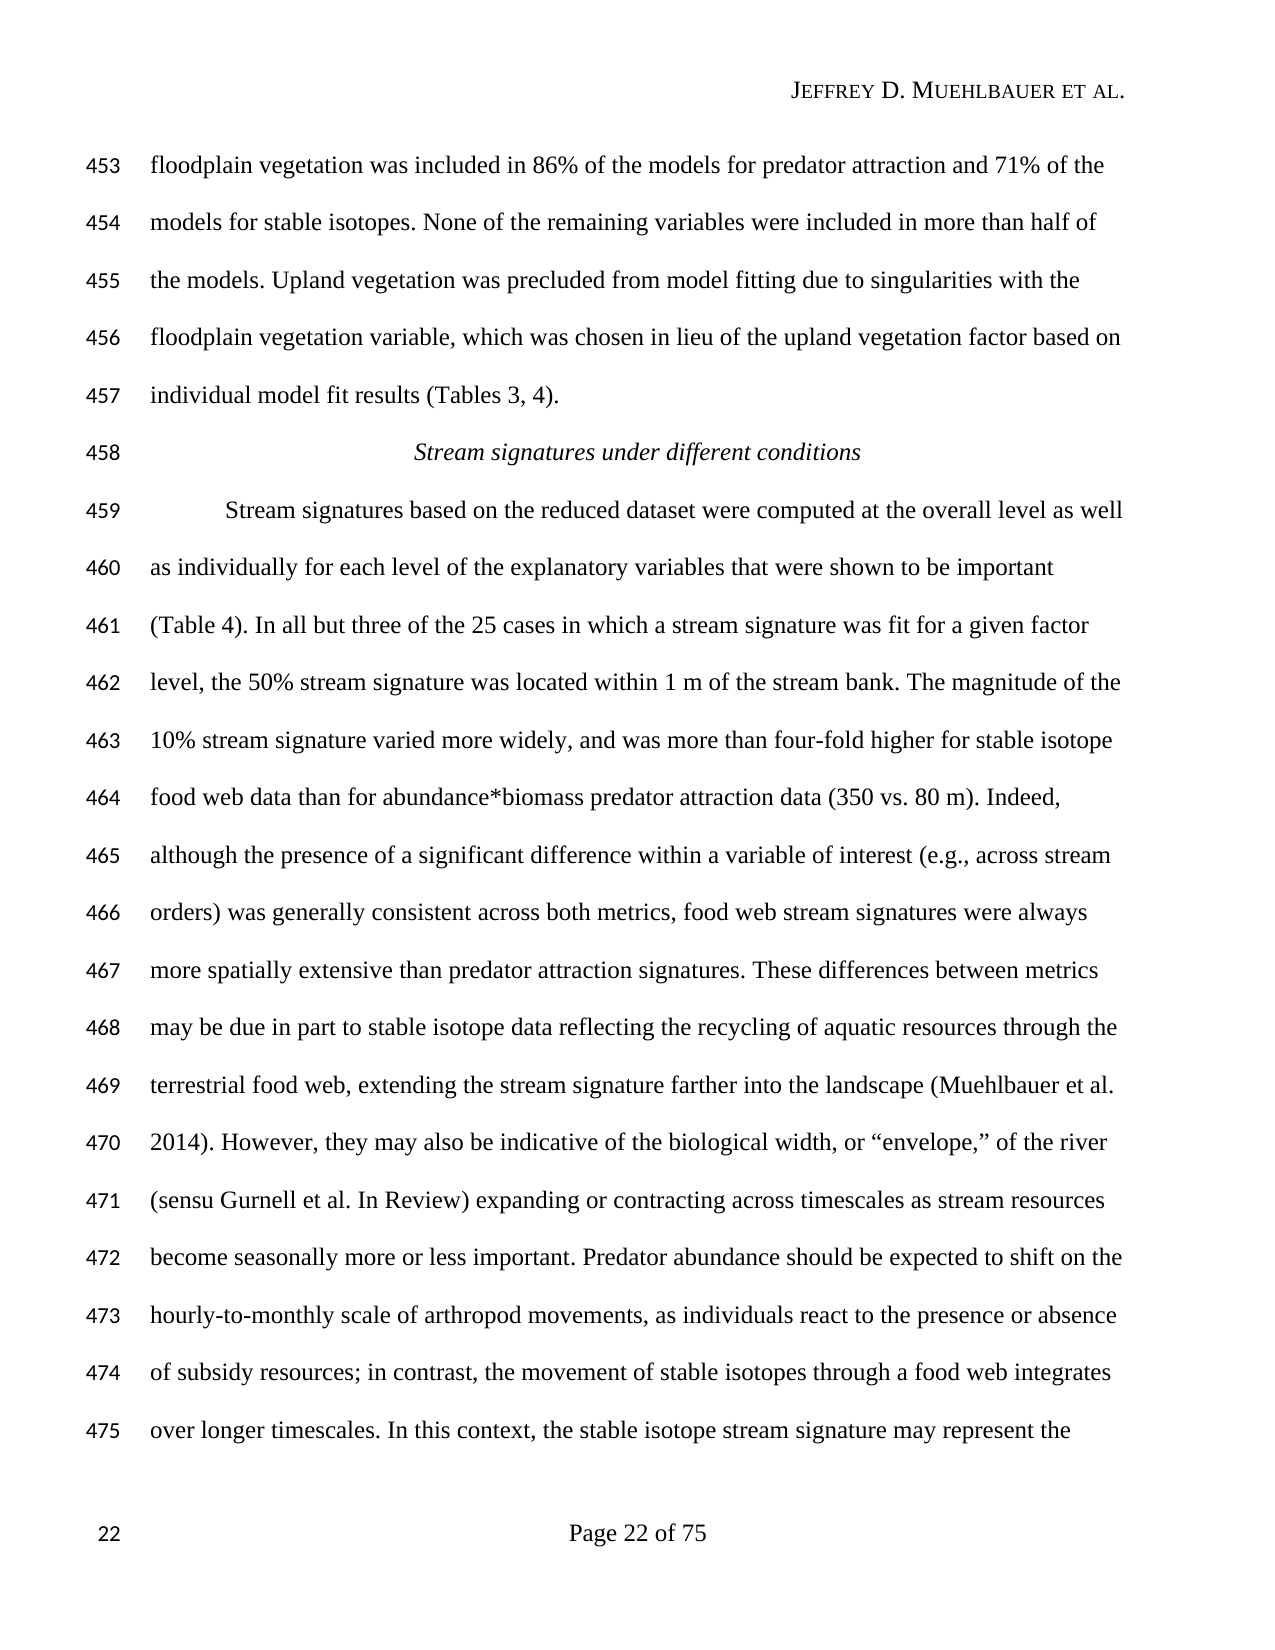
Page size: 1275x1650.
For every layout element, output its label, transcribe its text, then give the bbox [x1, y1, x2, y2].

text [150, 495, 1125, 1444]
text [150, 150, 1125, 409]
subtitle Stream signatures under different conditions [150, 437, 1125, 466]
